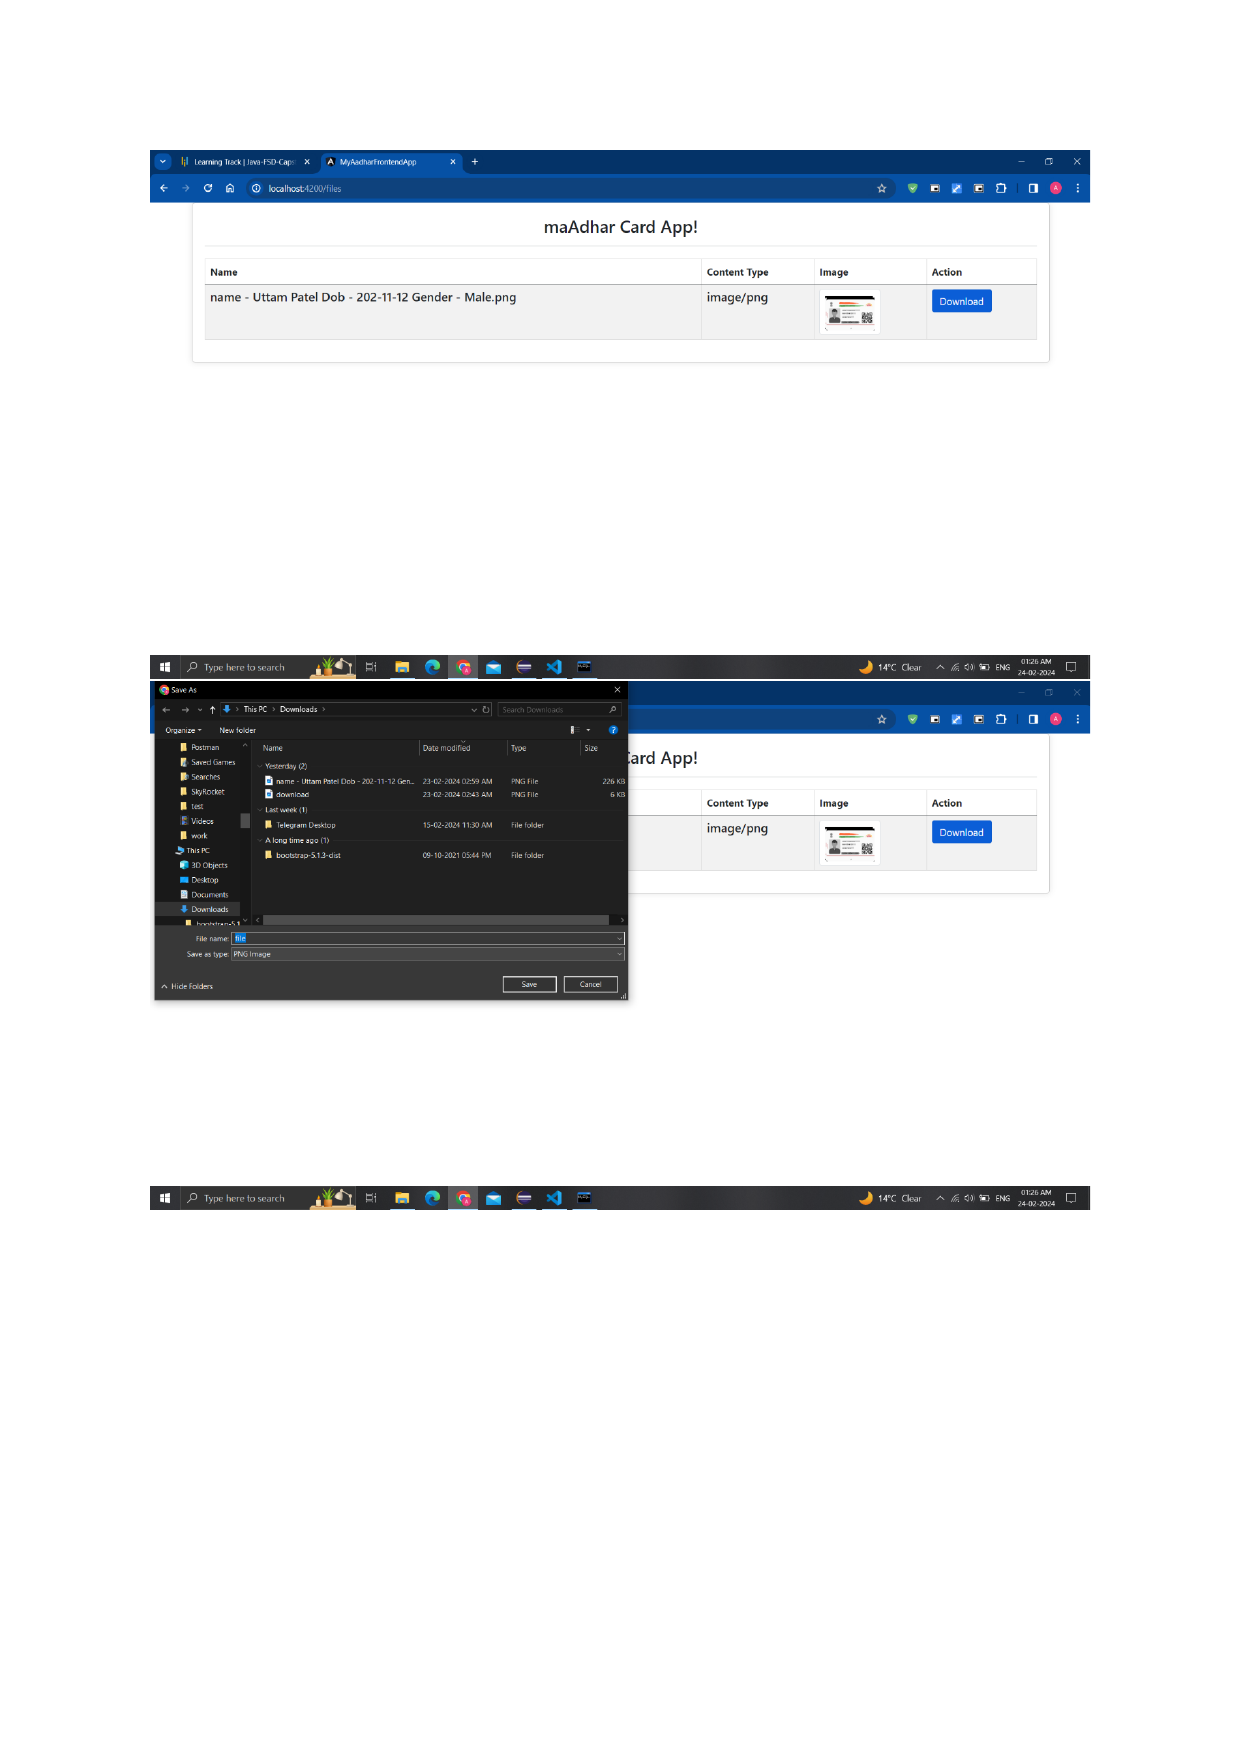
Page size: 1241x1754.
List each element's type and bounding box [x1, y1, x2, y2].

picture [150, 681, 1091, 1210]
picture [150, 150, 1091, 679]
